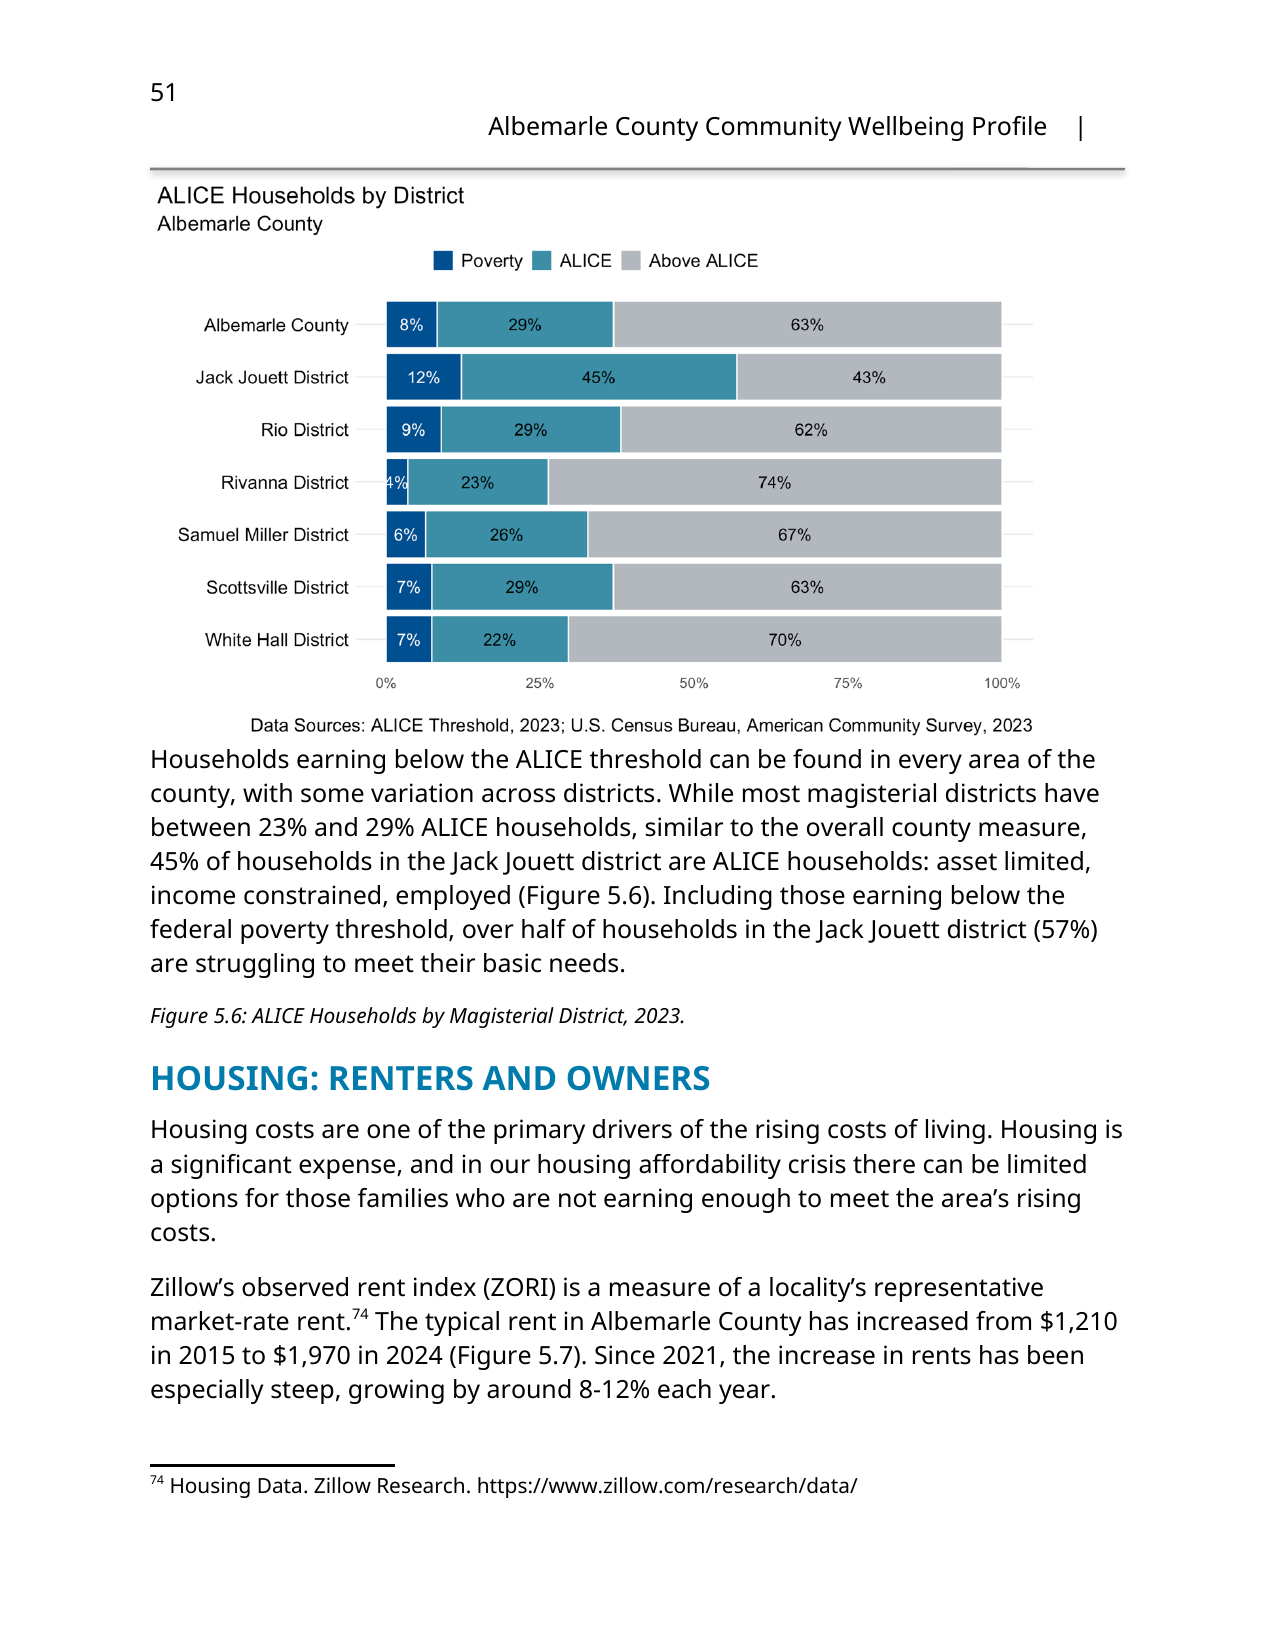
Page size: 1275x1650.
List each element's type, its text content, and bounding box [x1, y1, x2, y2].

text Housing costs are one of the primary drivers of the rising costs of living. Housing is a significant expense, and in our housing affordability crisis there can be limited options for those families who are not earning enough to meet the area’s rising costs. [150, 1112, 1125, 1248]
text Figure 5.6: ALICE Households by Magisterial District, 2023. [150, 1001, 1125, 1029]
picture [150, 180, 1040, 742]
subtitle Housing: Renters and Owners [150, 1054, 1125, 1100]
text Zillow’s observed rent index (ZORI) is a measure of a locality’s representative market-rate rent. The typical rent in Albemarle County has increased from $1,210 in 2015 to $1,970 in 2024 (Figure 5.7). Since 2021, the increase in rents has been especially steep, growing by around 8-12% each year. [150, 1269, 1125, 1406]
